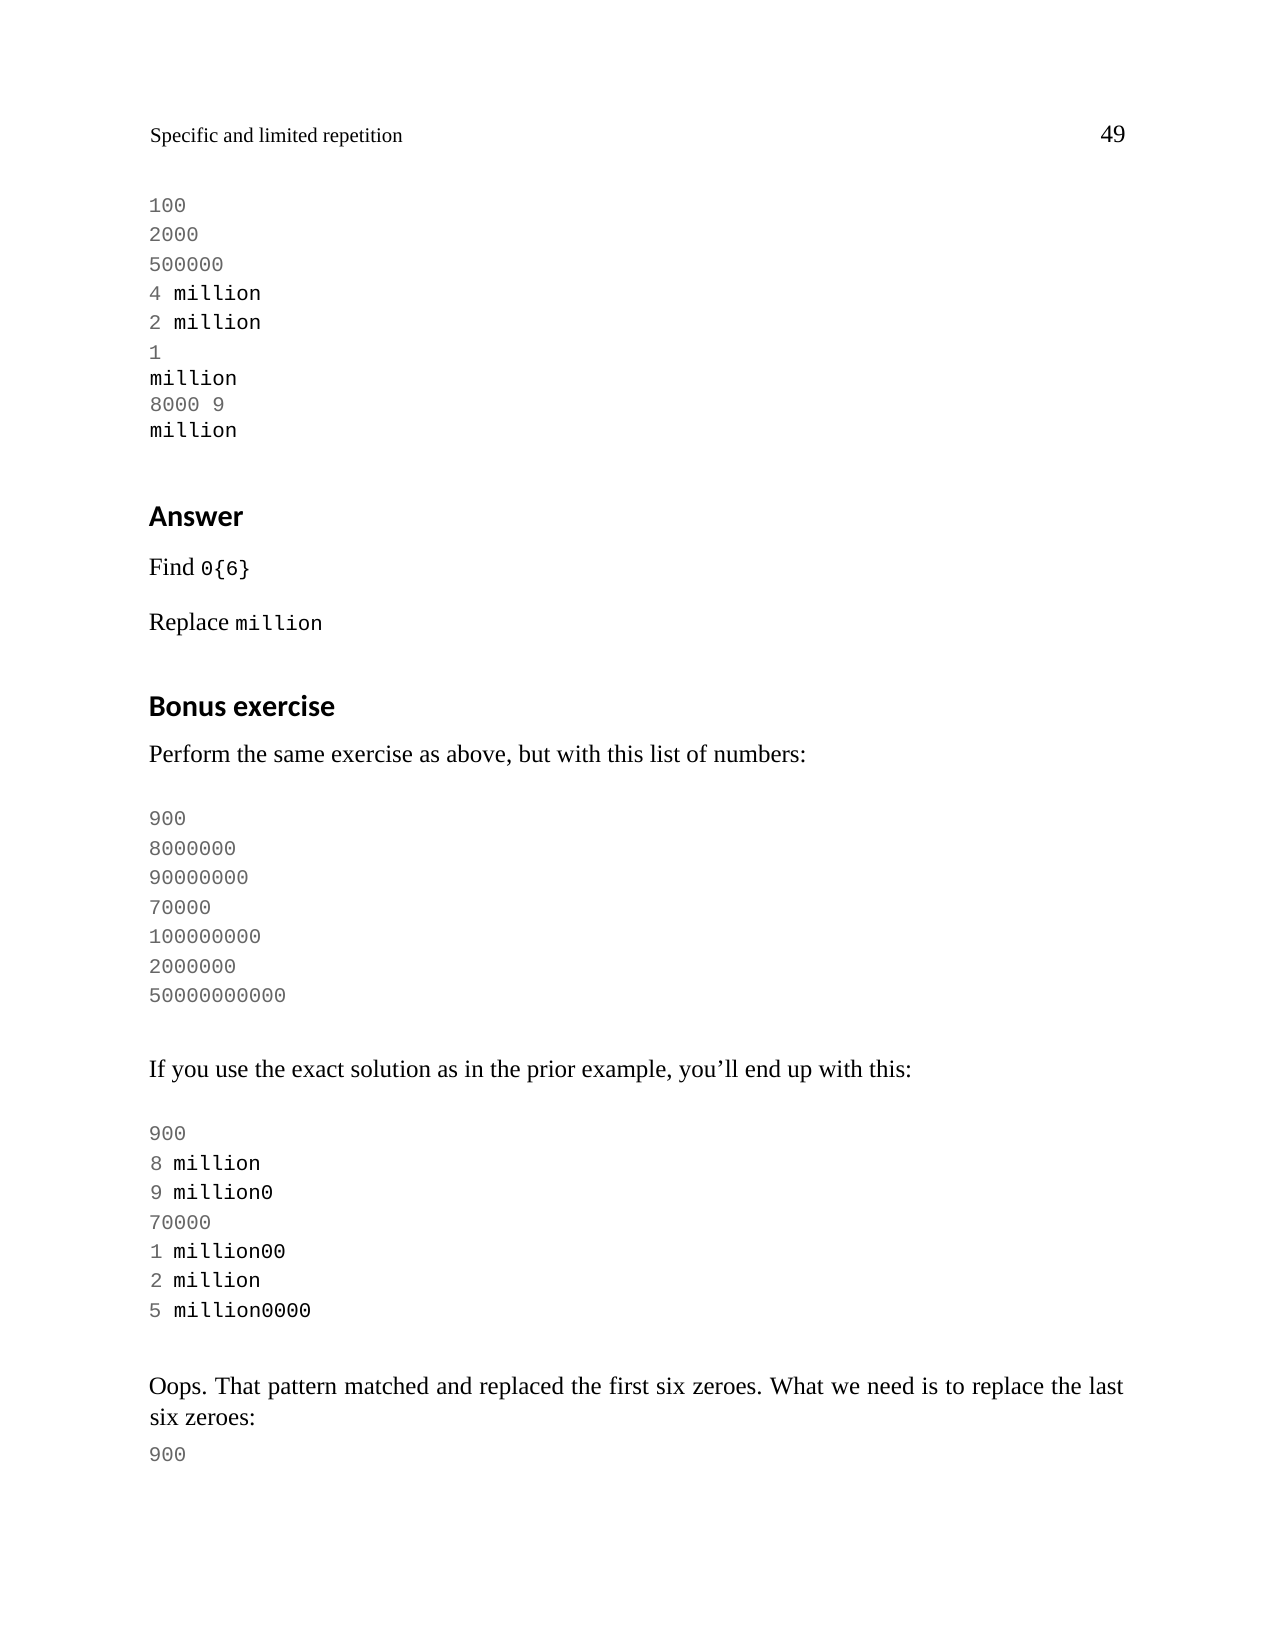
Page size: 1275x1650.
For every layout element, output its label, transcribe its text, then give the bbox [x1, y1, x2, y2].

text 50000000000 [148, 985, 427, 1009]
text 100000000 [148, 926, 427, 950]
text Find 0{6} [148, 552, 1074, 582]
text 70000 [148, 1212, 427, 1235]
text 70000 [148, 897, 427, 920]
text 1 million 8000 9 million [148, 342, 254, 443]
list million [150, 1153, 1074, 1177]
subtitle Bonus exercise [148, 687, 1125, 723]
text 4 million [148, 283, 1074, 307]
text 2 million [148, 312, 1074, 336]
text 5 million0000 [148, 1300, 1074, 1323]
text 2000 [148, 224, 427, 248]
text 500000 [148, 253, 427, 277]
text If you use the exact solution as in the prior example, you’ll end up with this: [148, 1054, 1125, 1083]
text 900 [148, 1444, 427, 1468]
text 8000000 [148, 838, 427, 861]
list million0 [150, 1182, 1074, 1206]
text 2000000 [148, 956, 427, 979]
text 900 [148, 1123, 427, 1147]
text Perform the same exercise as above, but with this list of numbers: [148, 739, 1125, 768]
text Oops. That pattern matched and replaced the first six zeroes. What we need is to replace the last six zeroes: [148, 1371, 1125, 1431]
text 900 [148, 808, 427, 832]
text 100 [148, 194, 427, 218]
list million00 [150, 1241, 1074, 1265]
text 90000000 [148, 867, 427, 891]
text Replace million [148, 607, 1074, 637]
subtitle Answer [148, 497, 1125, 534]
list million [150, 1271, 1074, 1294]
